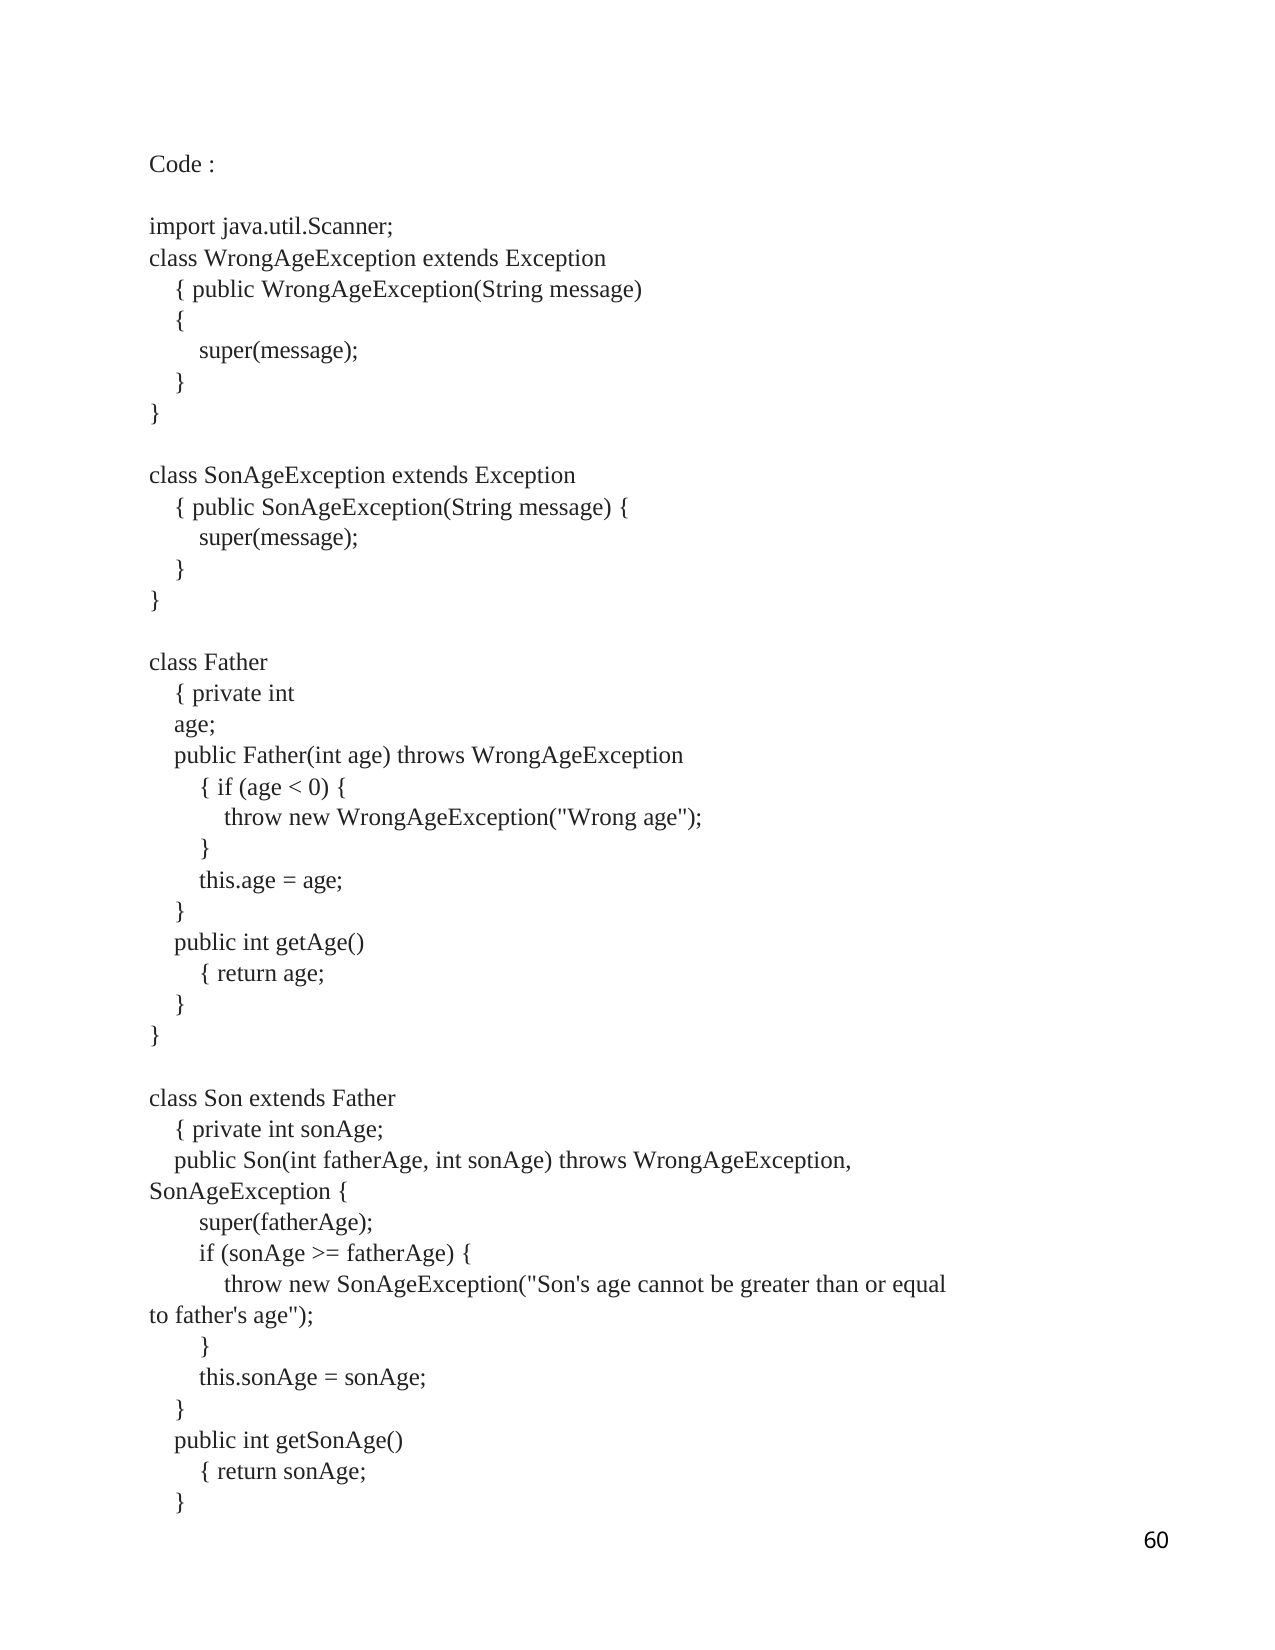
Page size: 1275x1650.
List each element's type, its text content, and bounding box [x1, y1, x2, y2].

text throw new WrongAgeException("Wrong age"); [224, 803, 1200, 831]
text class WrongAgeException extends Exception { public WrongAgeException(String message) { [149, 243, 643, 333]
text } [149, 398, 1200, 427]
text public Son(int fatherAge, int sonAge) throws WrongAgeException, SonAgeException { [149, 1145, 938, 1205]
text class Son extends Father { private int sonAge; [149, 1083, 466, 1143]
text public int getAge() { return age; [174, 927, 416, 987]
text } [174, 1487, 1200, 1516]
text } [199, 833, 1200, 862]
text } [174, 1394, 1200, 1422]
text public Father(int age) throws WrongAgeException { if (age < 0) { [174, 741, 709, 800]
text class SonAgeException extends Exception { public SonAgeException(String message) { [149, 461, 640, 520]
text super(message); [199, 336, 1200, 364]
text this.sonAge = sonAge; [199, 1362, 1200, 1391]
text public int getSonAge() { return sonAge; [174, 1425, 466, 1485]
text } [174, 896, 1200, 925]
text if (sonAge >= fatherAge) { [199, 1238, 1200, 1267]
text import java.util.Scanner; [149, 211, 1200, 240]
text throw new SonAgeException("Son's age cannot be greater than or equal to father's age"); [149, 1269, 959, 1329]
text super(fatherAge); [199, 1207, 1200, 1236]
text } [174, 989, 1200, 1018]
text } [149, 585, 1200, 614]
text } [174, 367, 1200, 396]
text class Father { private int age; [149, 647, 329, 738]
text this.age = age; [199, 865, 1200, 893]
text } [199, 1331, 1200, 1360]
text Code : [149, 149, 1200, 178]
text } [174, 554, 1200, 582]
text } [149, 1021, 1200, 1049]
text super(message); [199, 523, 1200, 551]
